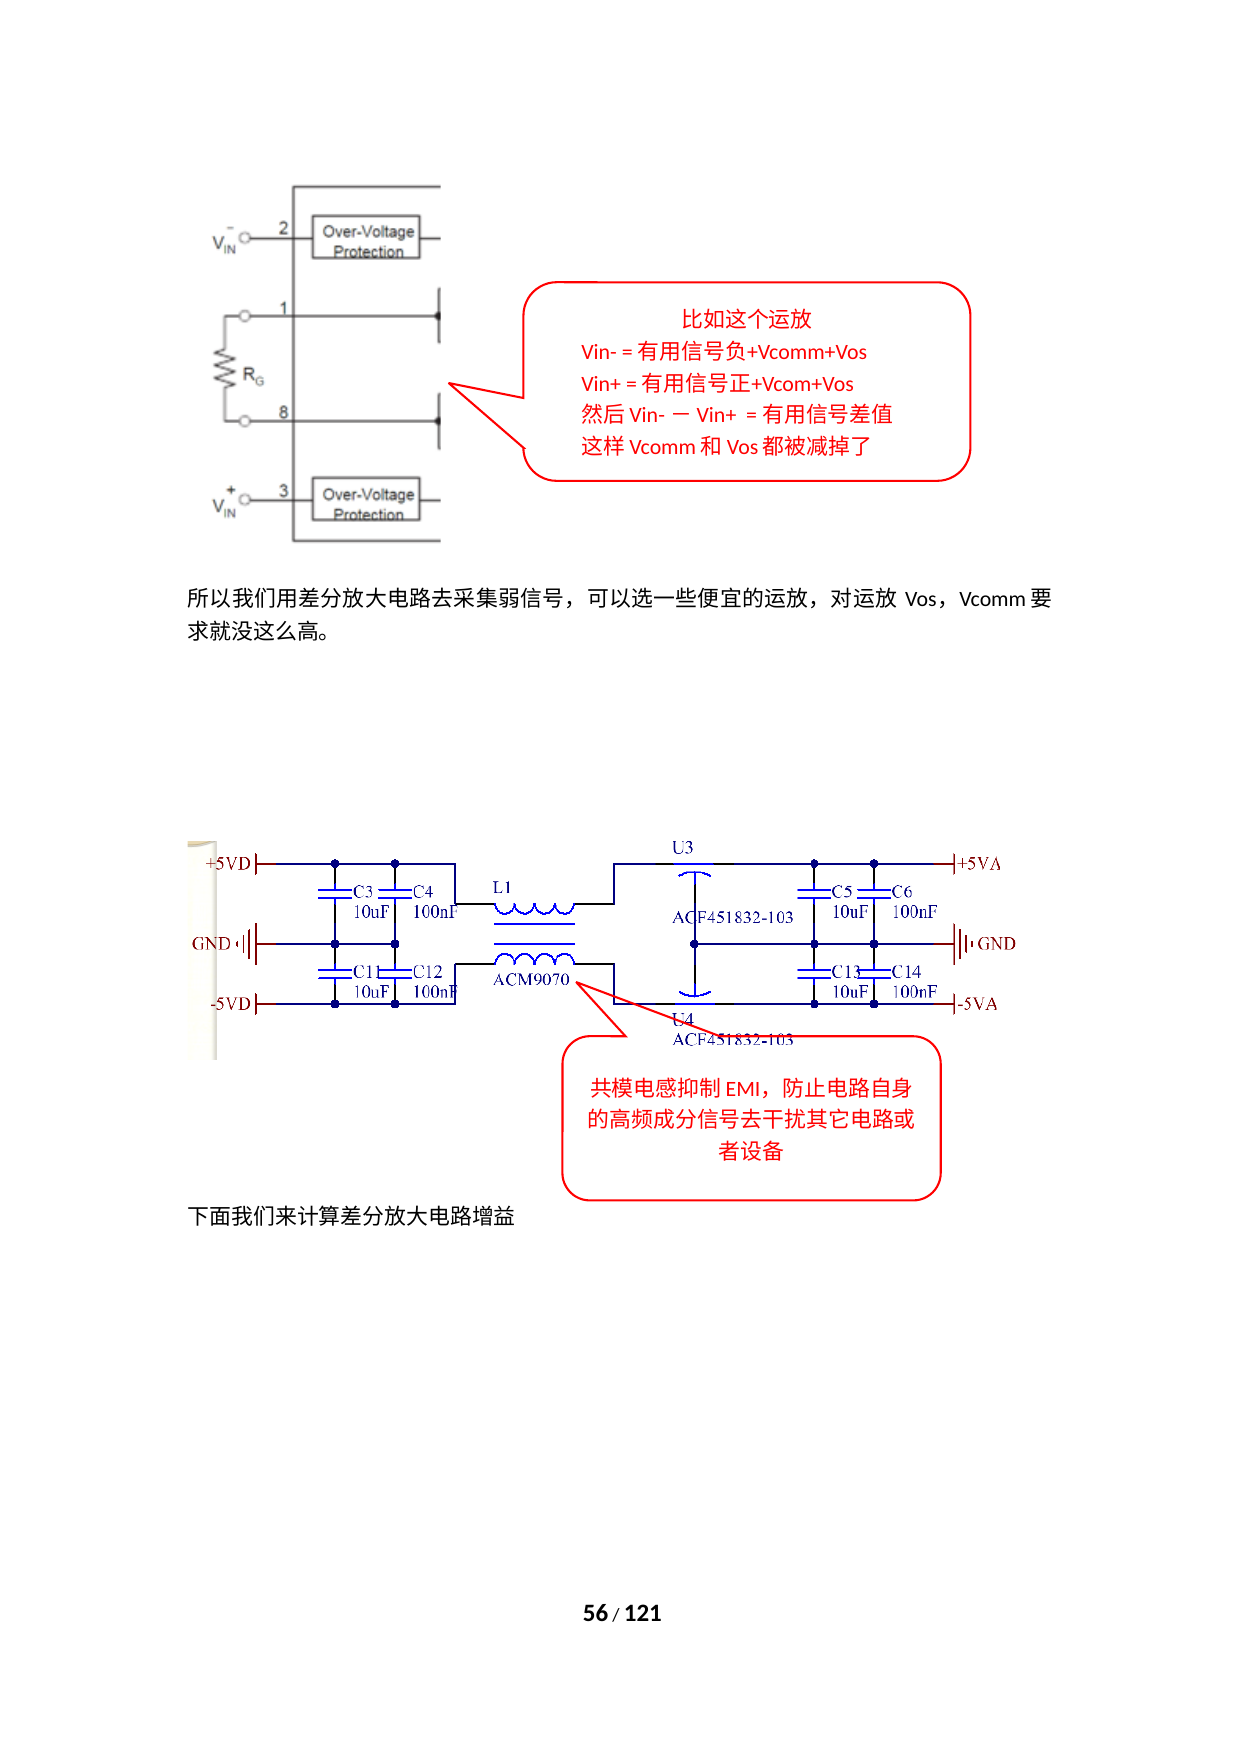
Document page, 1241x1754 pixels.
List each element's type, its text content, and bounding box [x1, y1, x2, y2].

text 所以我们用差分放大电路去采集弱信号，可以选一些便宜的运放，对运放Vos，Vcomm要求就没这么高。 [187, 581, 1053, 646]
picture [187, 841, 1053, 1060]
picture [564, 987, 939, 1060]
picture [187, 158, 441, 561]
text 下面我们来计算差分放大电路增益 [187, 1198, 1053, 1231]
